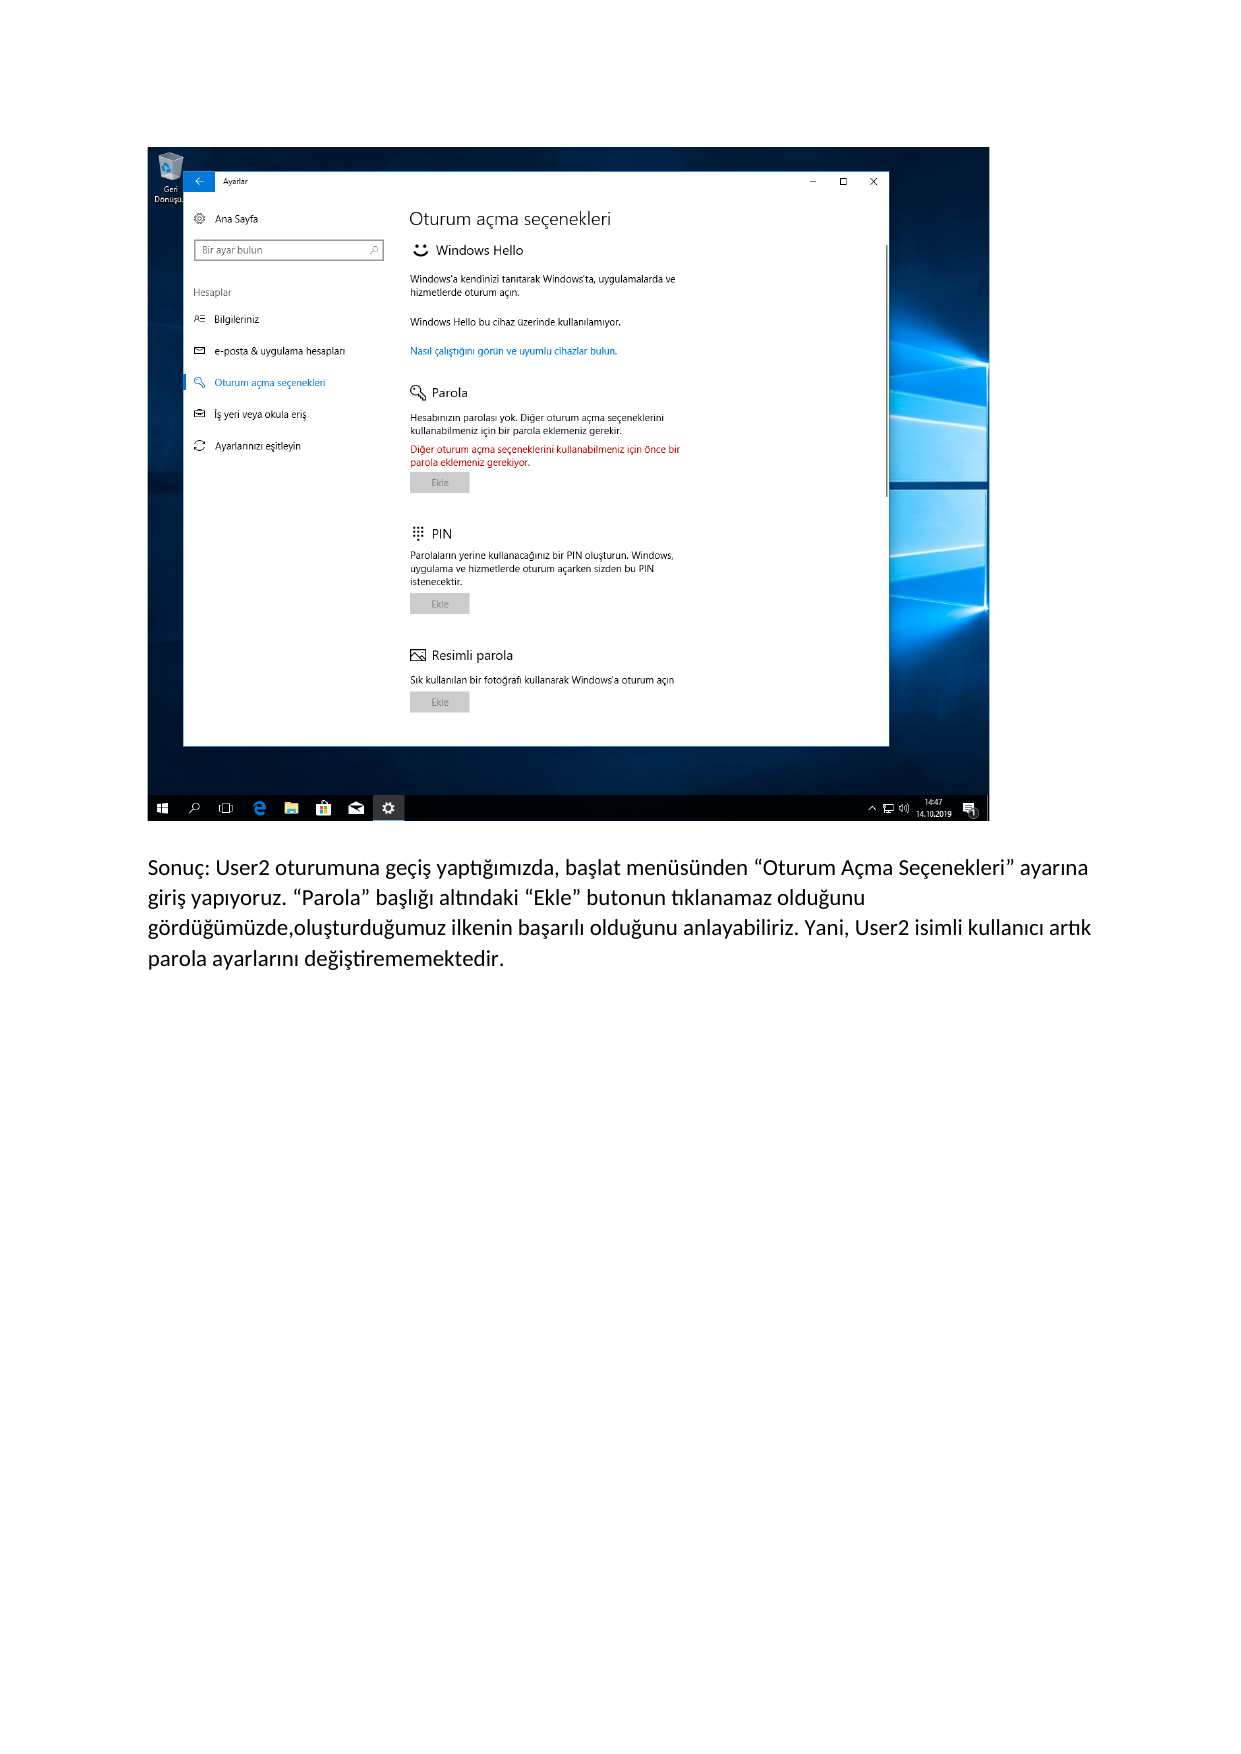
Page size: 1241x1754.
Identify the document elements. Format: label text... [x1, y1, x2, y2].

picture [147, 147, 990, 821]
